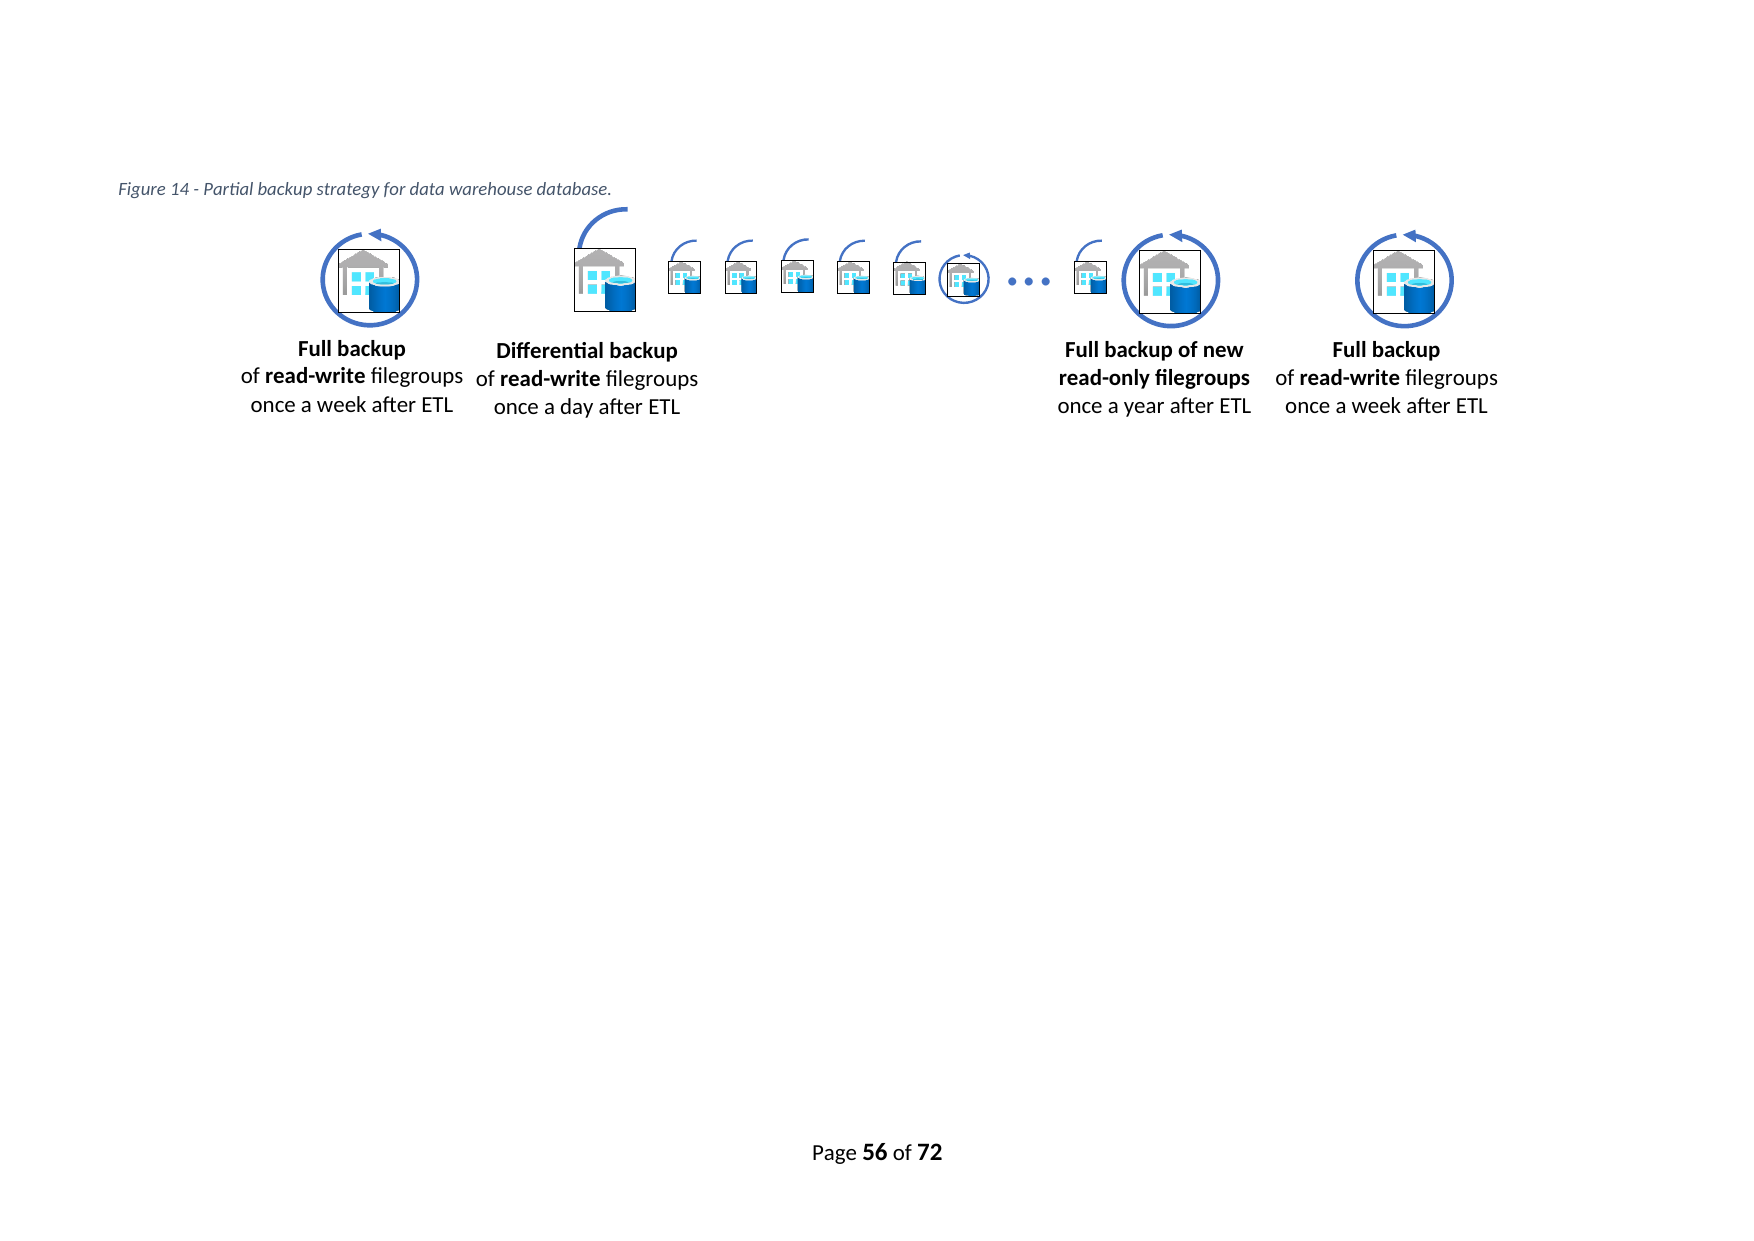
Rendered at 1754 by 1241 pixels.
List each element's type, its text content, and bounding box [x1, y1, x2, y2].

picture [948, 264, 979, 296]
picture [1075, 262, 1106, 293]
picture [1140, 251, 1200, 313]
picture [782, 261, 813, 292]
text Figure 14 - Partial backup strategy for data warehouse database. [118, 177, 1636, 200]
picture [726, 262, 756, 293]
picture [575, 249, 635, 311]
picture [1374, 251, 1434, 313]
picture [339, 250, 399, 312]
picture [894, 263, 925, 294]
picture [669, 262, 700, 293]
picture [838, 262, 869, 293]
